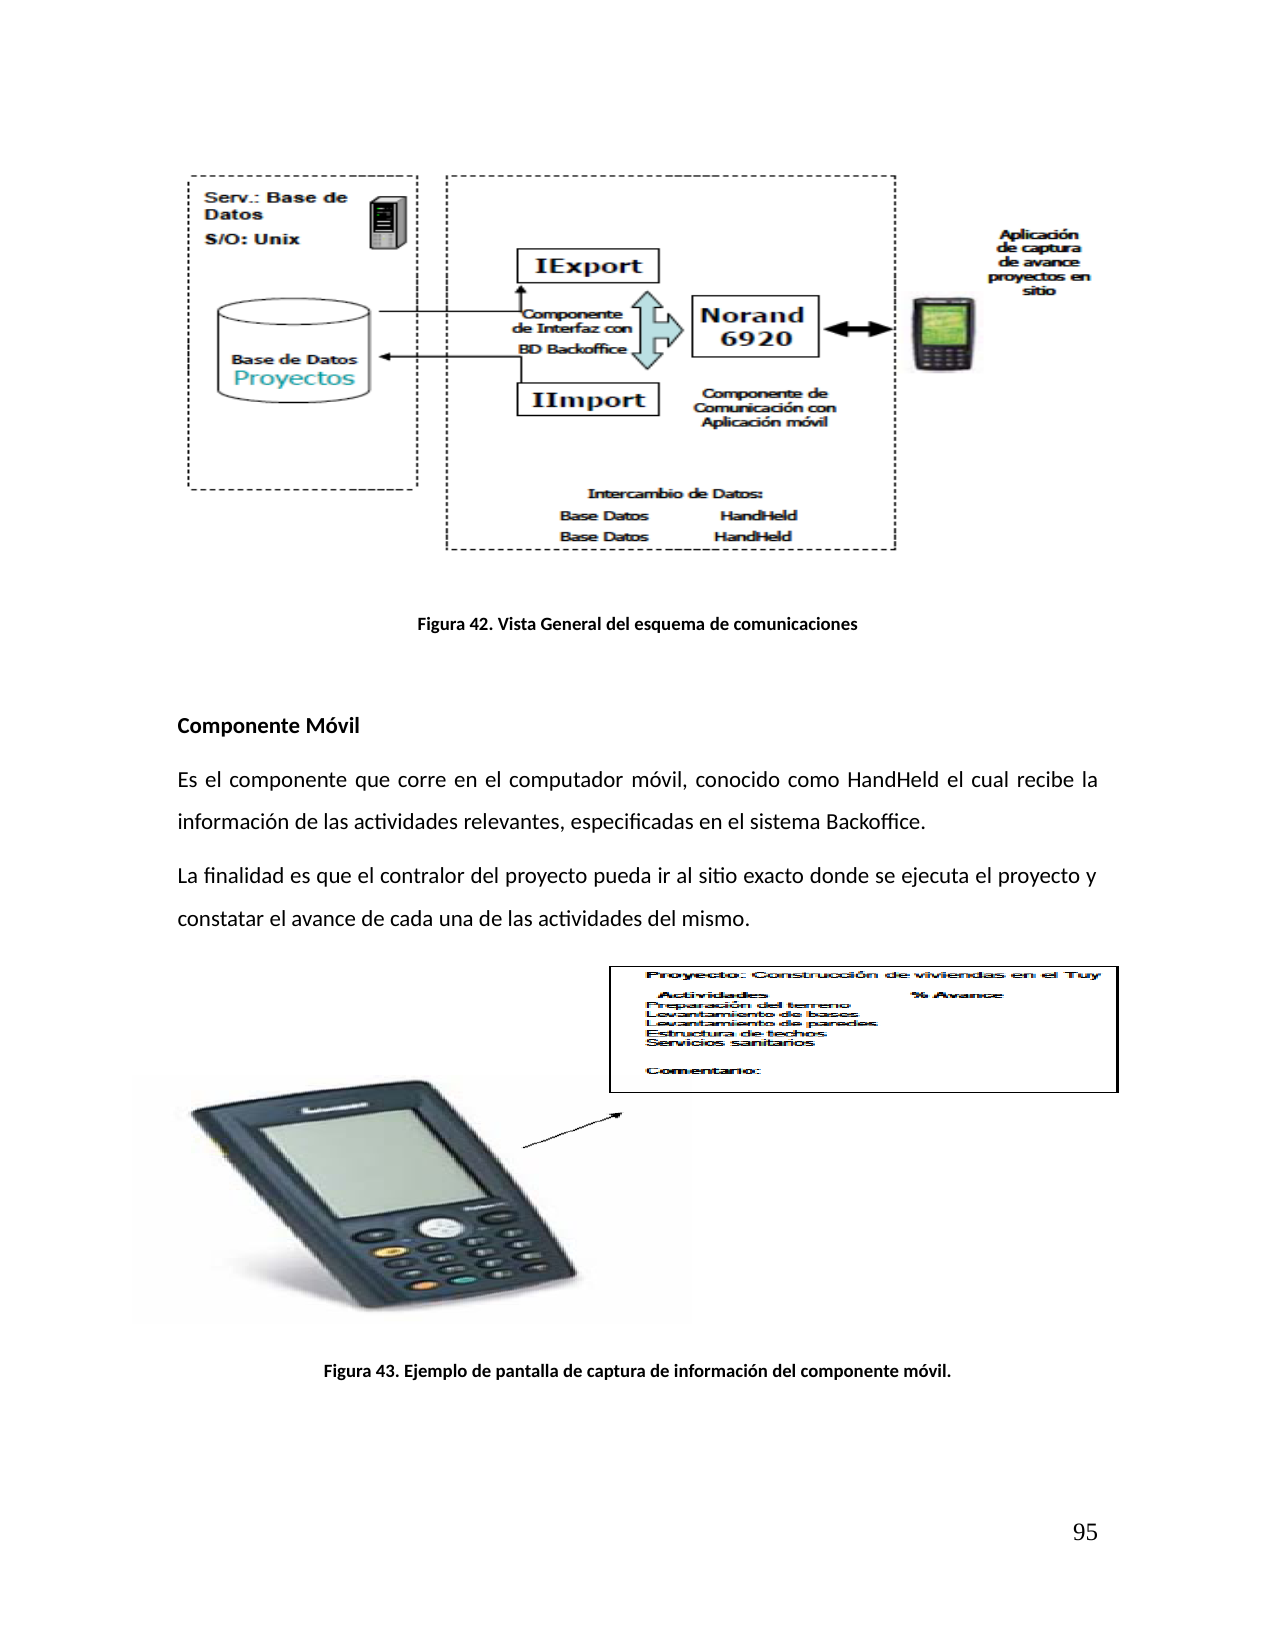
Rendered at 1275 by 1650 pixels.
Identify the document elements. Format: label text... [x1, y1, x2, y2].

text Componente Móvil [177, 711, 1098, 739]
text Figura 43. Ejemplo de pantalla de captura de información del componente móvil. [177, 1359, 1098, 1382]
picture [132, 945, 1143, 1333]
text La finalidad es que el contralor del proyecto pueda ir al sitio exacto donde se ejecuta el proyecto y constatar el avance de cada una de las actividades del mismo. [177, 862, 1098, 932]
picture [177, 147, 1098, 586]
text Figura 42. Vista General del esquema de comunicaciones [177, 612, 1098, 635]
text Es el componente que corre en el computador móvil, conocido como HandHeld el cual recibe la información de las actividades relevantes, especificadas en el sistema Backoffice. [177, 765, 1098, 835]
